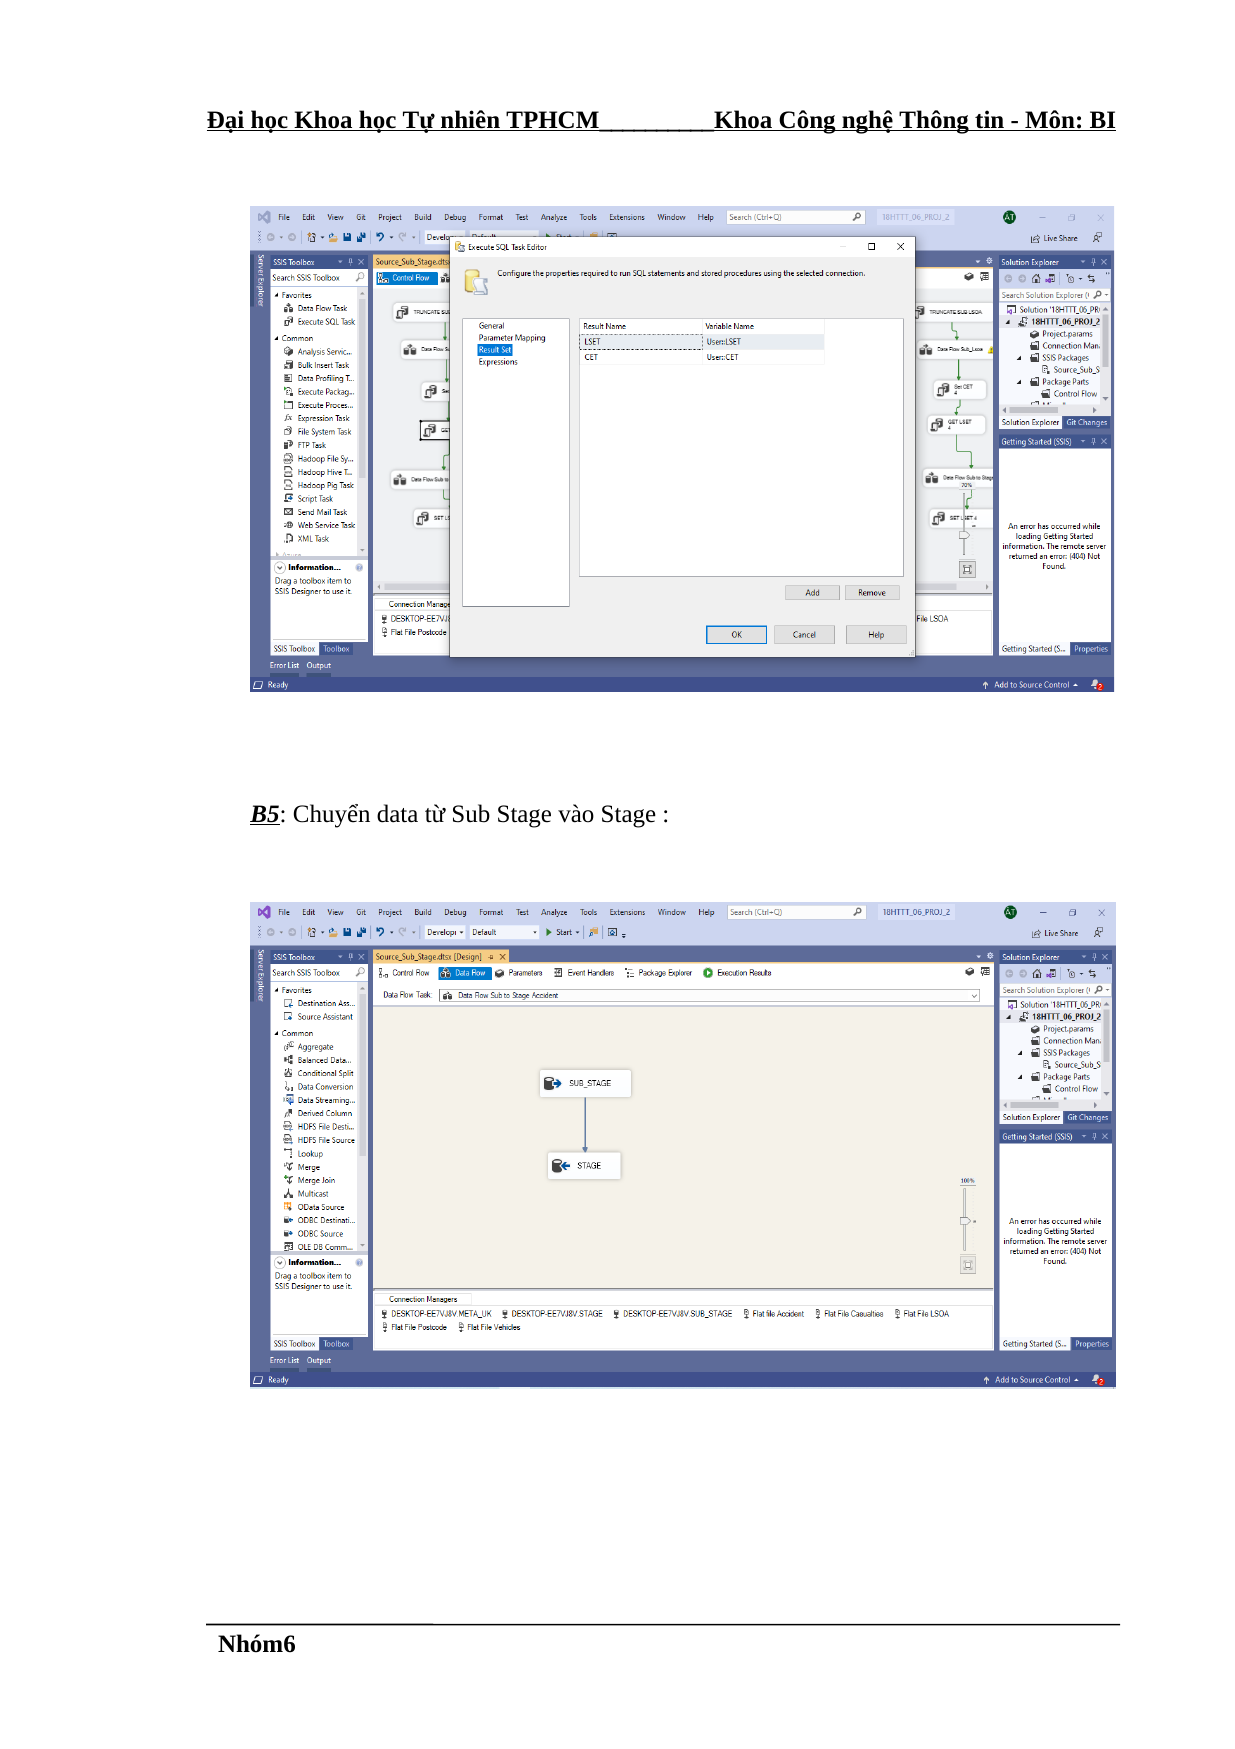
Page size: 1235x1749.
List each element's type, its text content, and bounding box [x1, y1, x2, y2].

subtitle B5: Chuyển data từ Sub Stage vào Stage : [250, 799, 1116, 828]
picture [250, 902, 1116, 1389]
picture [250, 206, 1115, 692]
